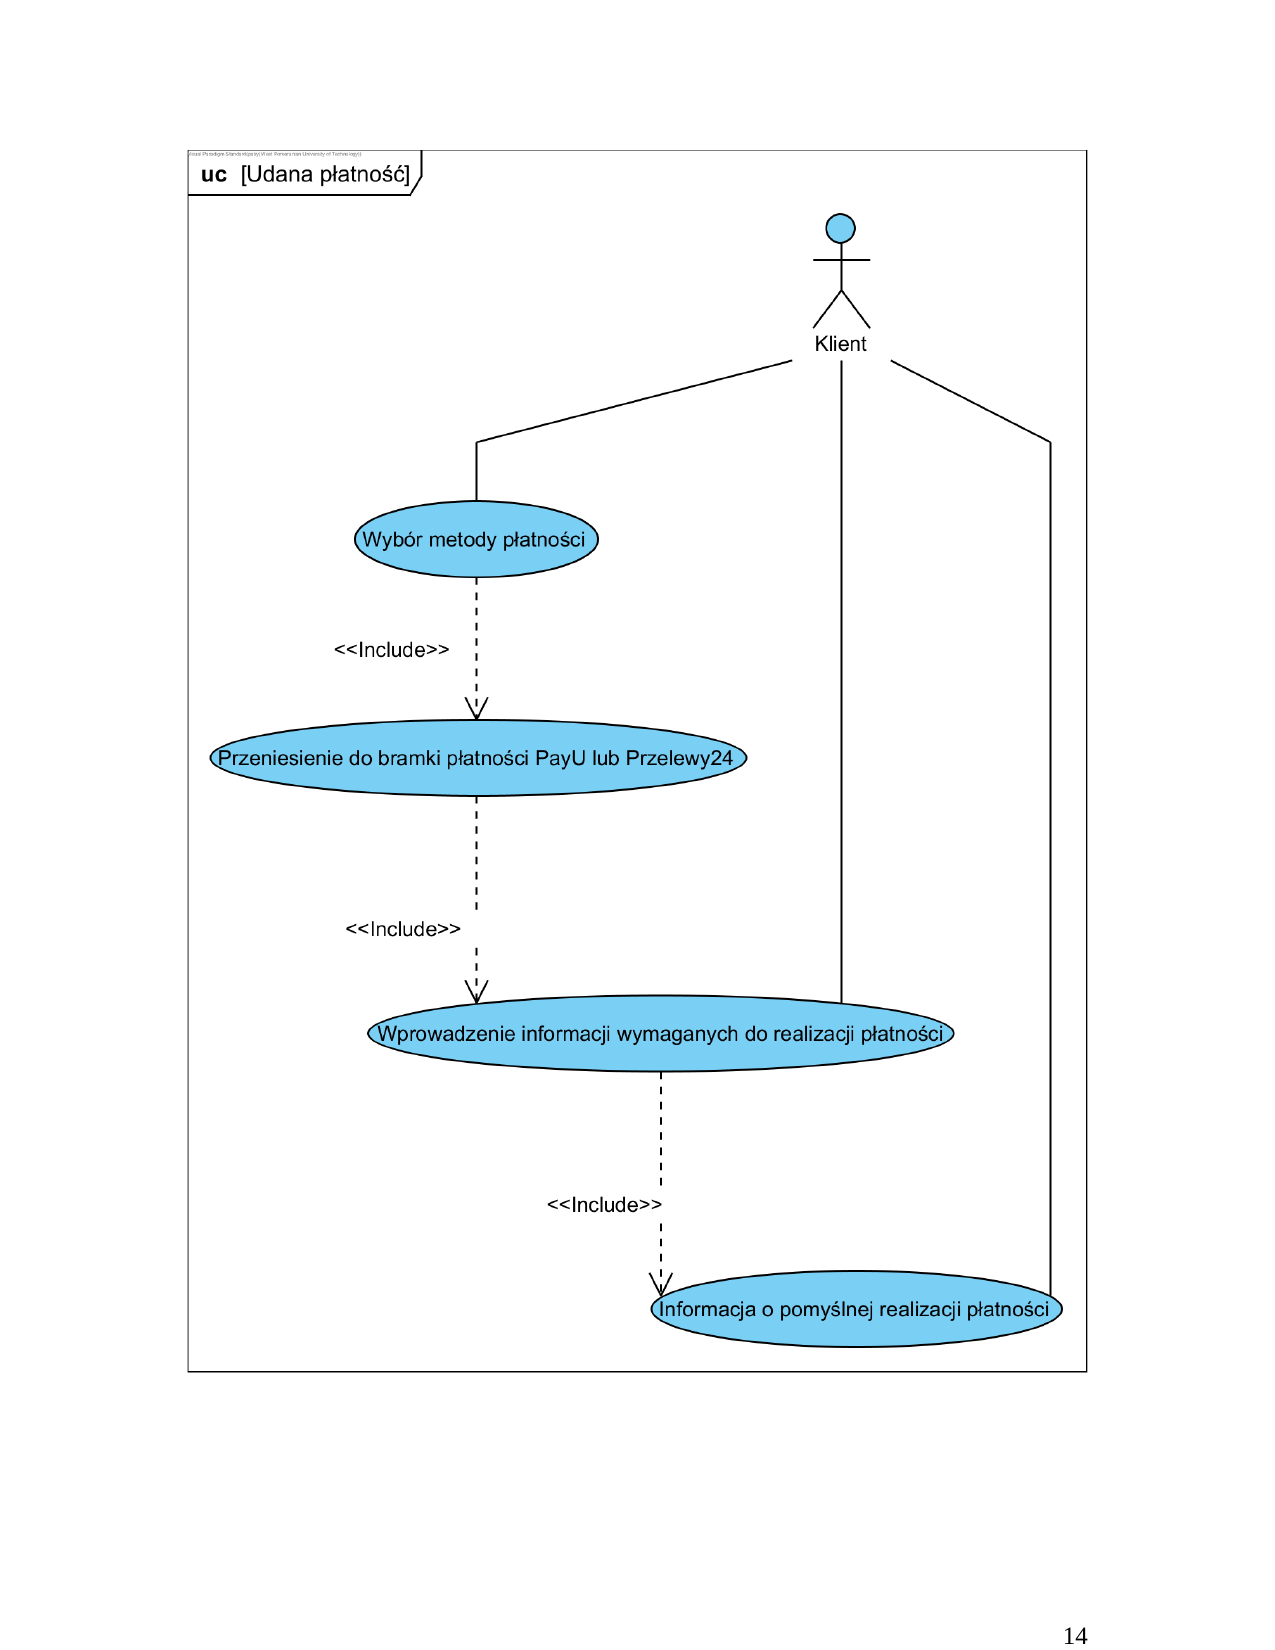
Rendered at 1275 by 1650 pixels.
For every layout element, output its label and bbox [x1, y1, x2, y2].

picture [187, 150, 1088, 1373]
